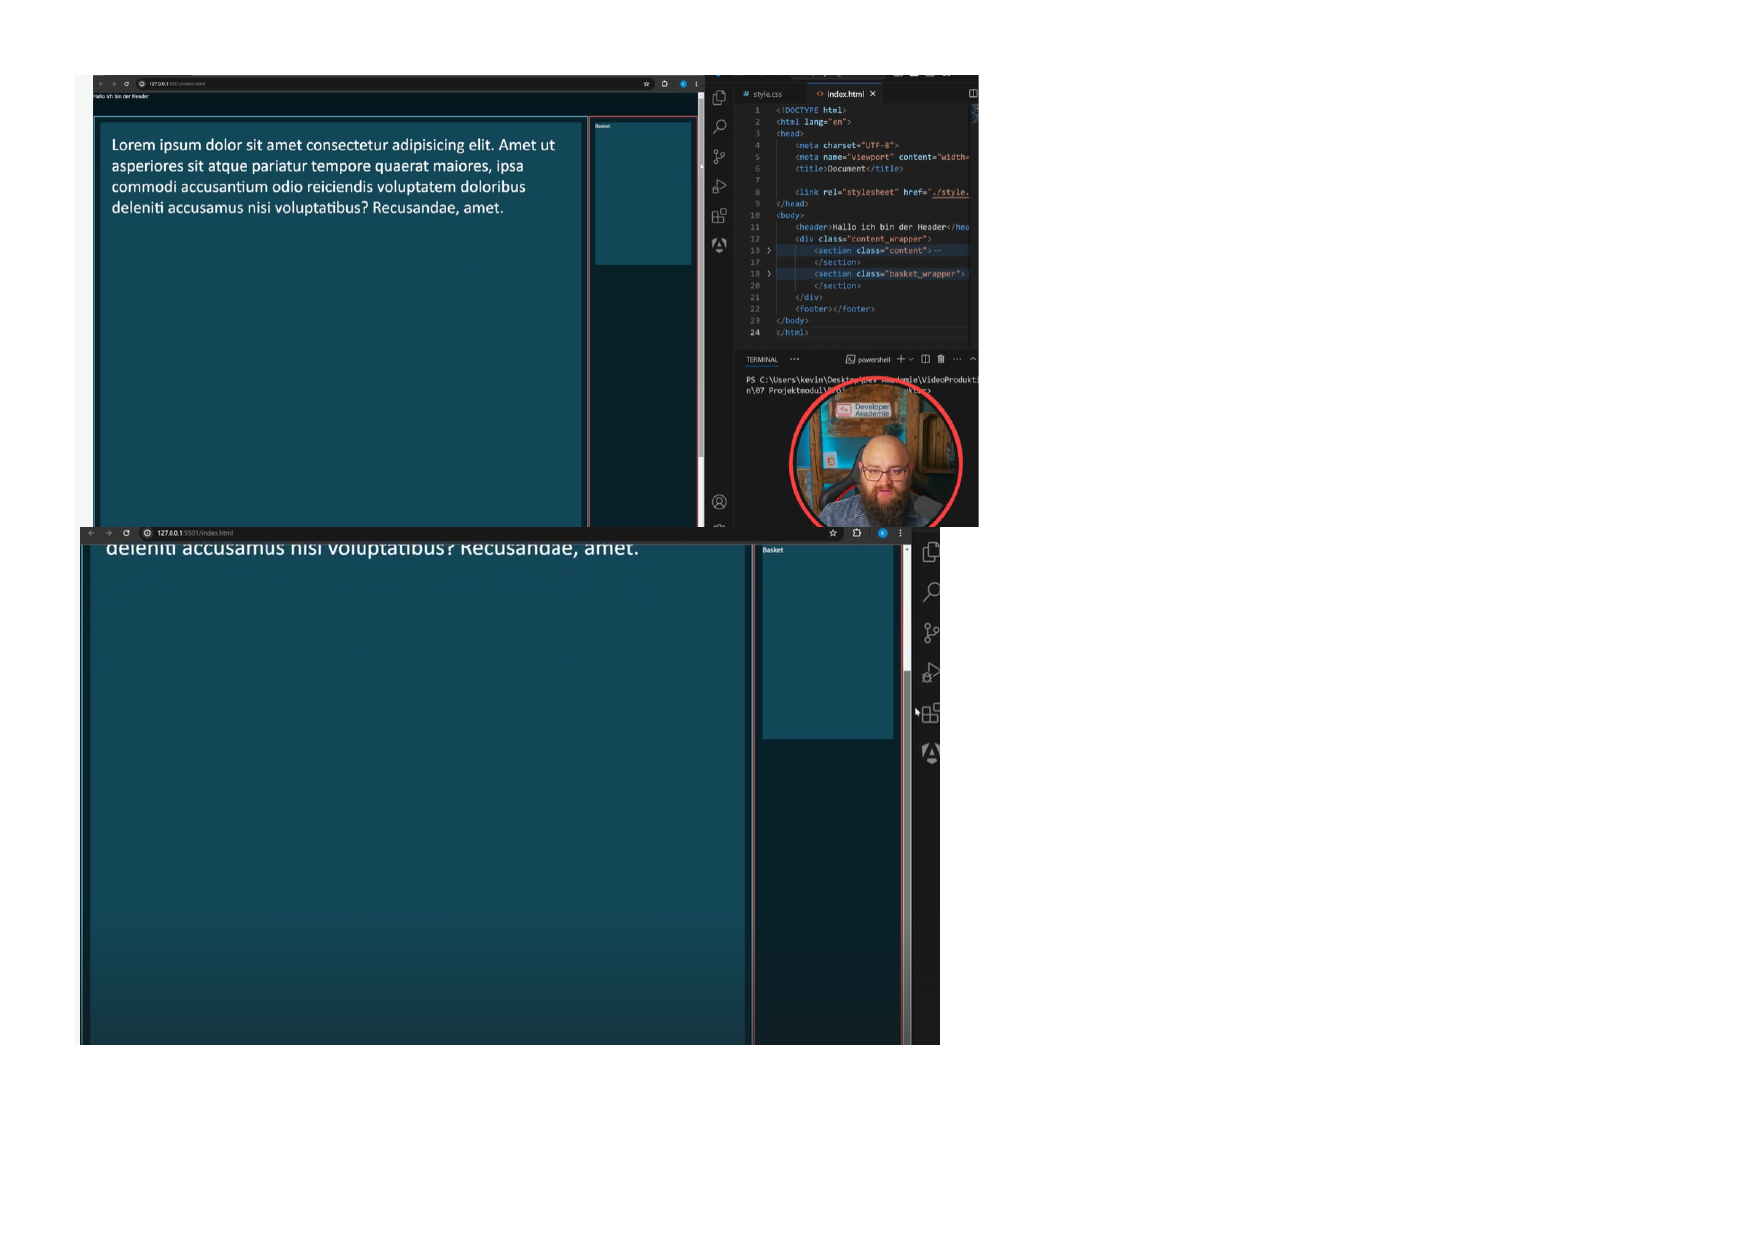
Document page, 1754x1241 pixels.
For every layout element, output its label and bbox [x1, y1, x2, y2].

picture [75, 75, 979, 1045]
